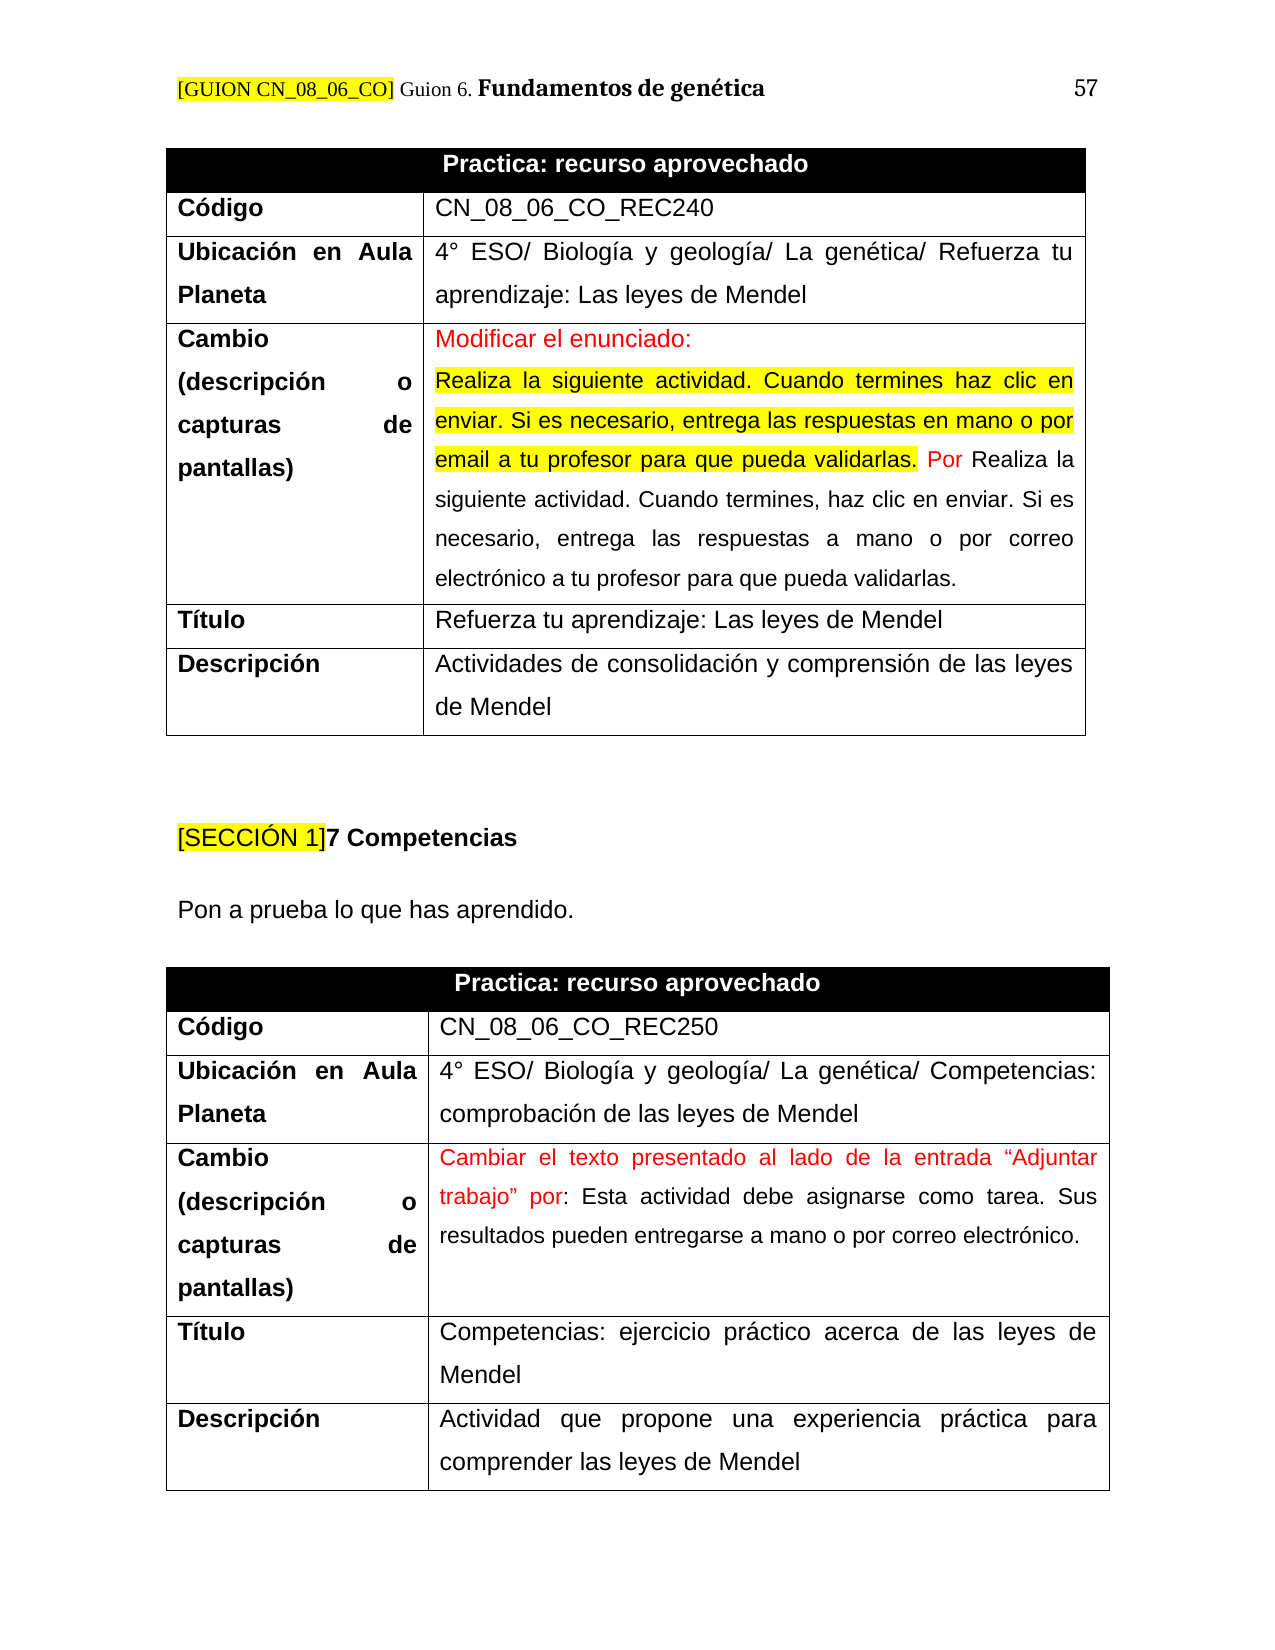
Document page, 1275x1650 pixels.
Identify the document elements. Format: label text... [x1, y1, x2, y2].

table_cell Actividades de consolidación y comprensión de las leyes de Mendel [424, 649, 1085, 735]
table_cell Modificar el enunciado: Realiza la siguiente actividad. Cuando termines haz clic en enviar. Si es necesario, entrega las respuestas en mano o por email a tu profesor para que pueda validarlas. Por Realiza la siguiente actividad. Cuando termines, haz clic en enviar. Si es necesario, entrega las respuestas a mano o por correo electrónico a tu profesor para que pueda validarlas. [424, 324, 1085, 604]
table_cell Título [167, 605, 423, 648]
table_header Practica: recurso aprovechado [167, 149, 1085, 192]
table_cell Descripción [167, 1404, 428, 1490]
table_cell Ubicación en Aula Planeta [167, 1056, 428, 1142]
table_cell CN_08_06_CO_REC240 [424, 193, 1085, 236]
table_cell Actividad que propone una experiencia práctica para comprender las leyes de Mendel [429, 1404, 1109, 1490]
table_cell Refuerza tu aprendizaje: Las leyes de Mendel [424, 605, 1085, 648]
table_cell Código [167, 1012, 428, 1055]
table_cell Descripción [167, 649, 423, 735]
table_cell Cambio (descripción o capturas de pantallas) [167, 324, 423, 604]
table_header Practica: recurso aprovechado [167, 968, 1109, 1011]
text Pon a prueba lo que has aprendido. [177, 895, 1098, 923]
table_cell Código [167, 193, 423, 236]
text [SECCIÓN 1]7 Competencias [177, 822, 1098, 851]
table_cell Competencias: ejercicio práctico acerca de las leyes de Mendel [429, 1317, 1109, 1403]
table_cell Ubicación en Aula Planeta [167, 237, 423, 323]
table_cell Cambio (descripción o capturas de pantallas) [167, 1144, 428, 1316]
table_cell Título [167, 1317, 428, 1403]
table_cell CN_08_06_CO_REC250 [429, 1012, 1109, 1055]
table_cell 4° ESO/ Biología y geología/ La genética/ Refuerza tu aprendizaje: Las leyes de Mendel [424, 237, 1085, 323]
table_cell 4° ESO/ Biología y geología/ La genética/ Competencias: comprobación de las leyes de Mendel [429, 1056, 1109, 1142]
